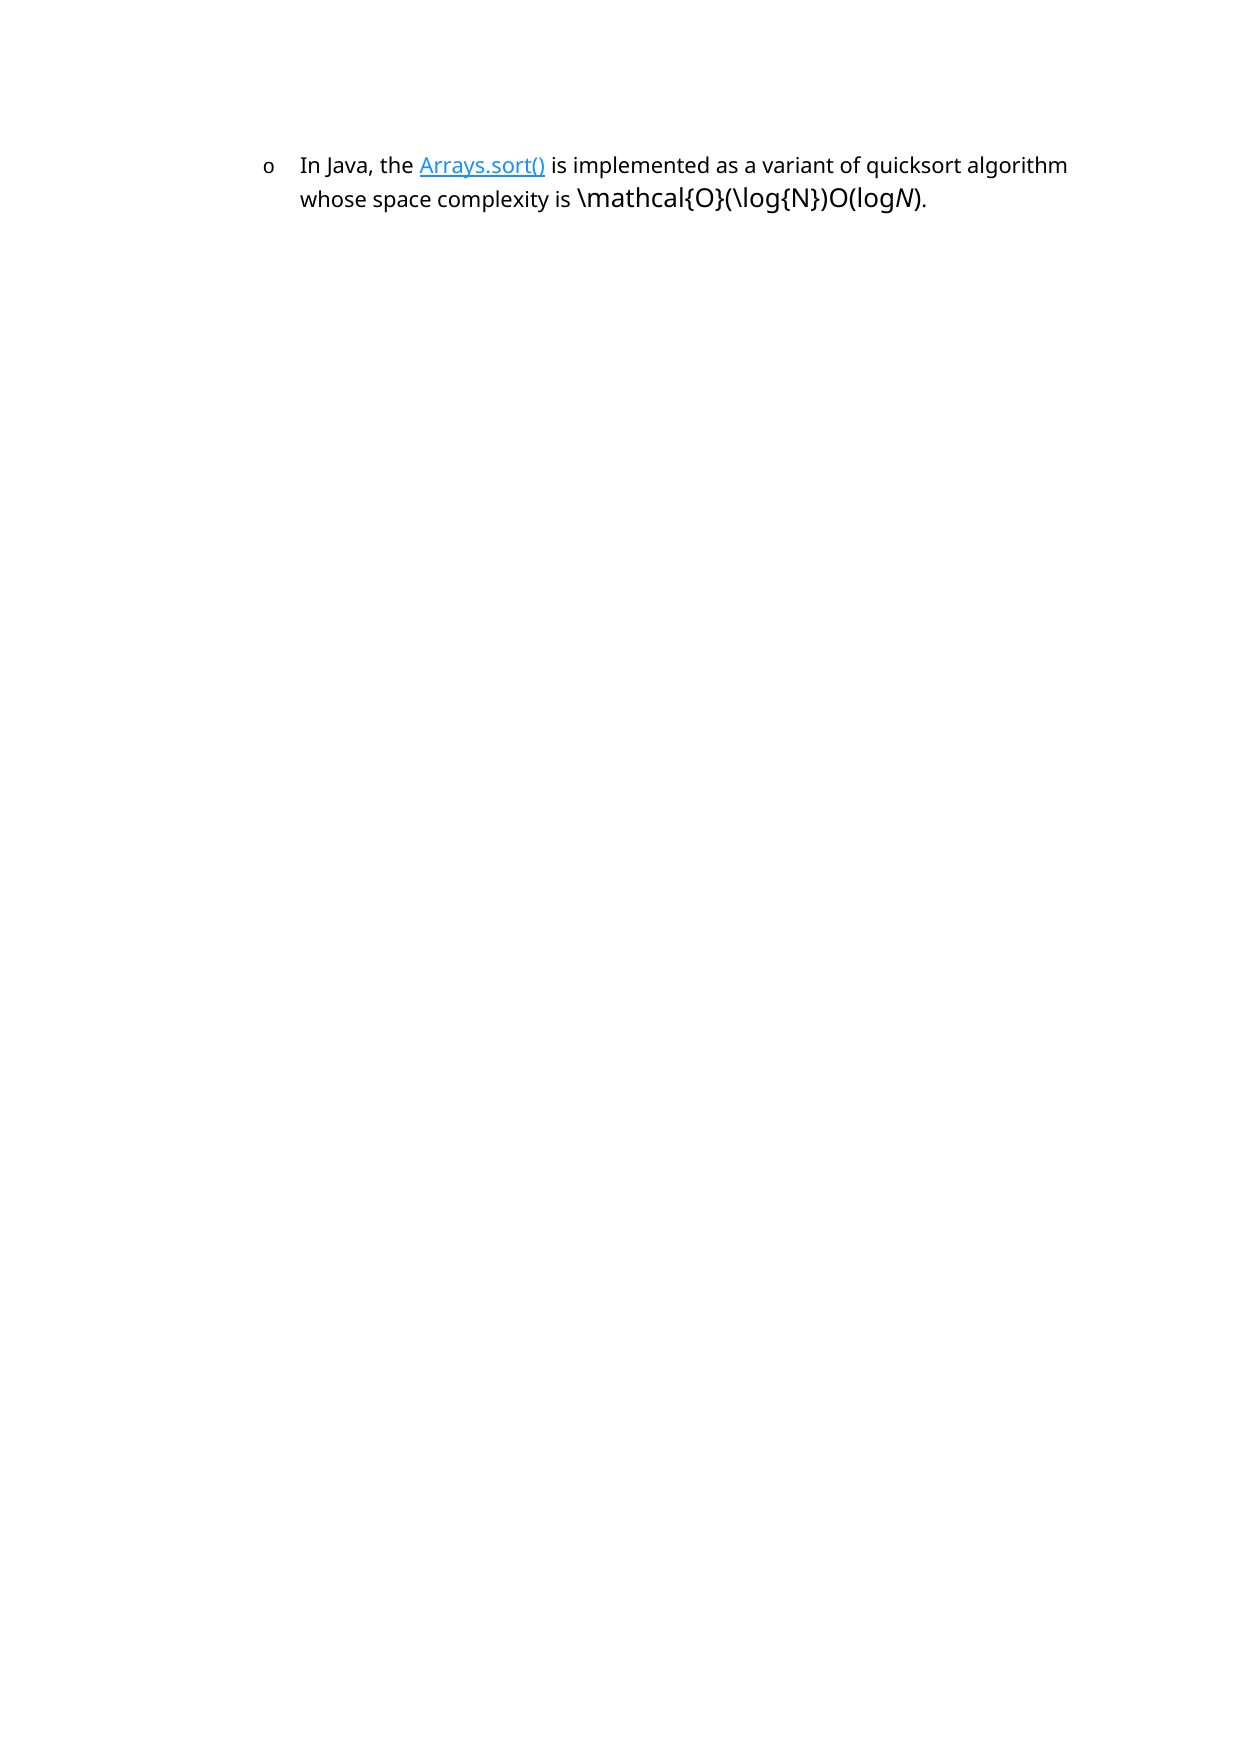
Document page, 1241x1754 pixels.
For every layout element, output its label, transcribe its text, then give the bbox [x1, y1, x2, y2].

list In Java, the Arrays.sort() is implemented as a variant of quicksort algorithm whose space complexity is \mathcal{O}(\log{N})O(logN). [262, 150, 1090, 215]
